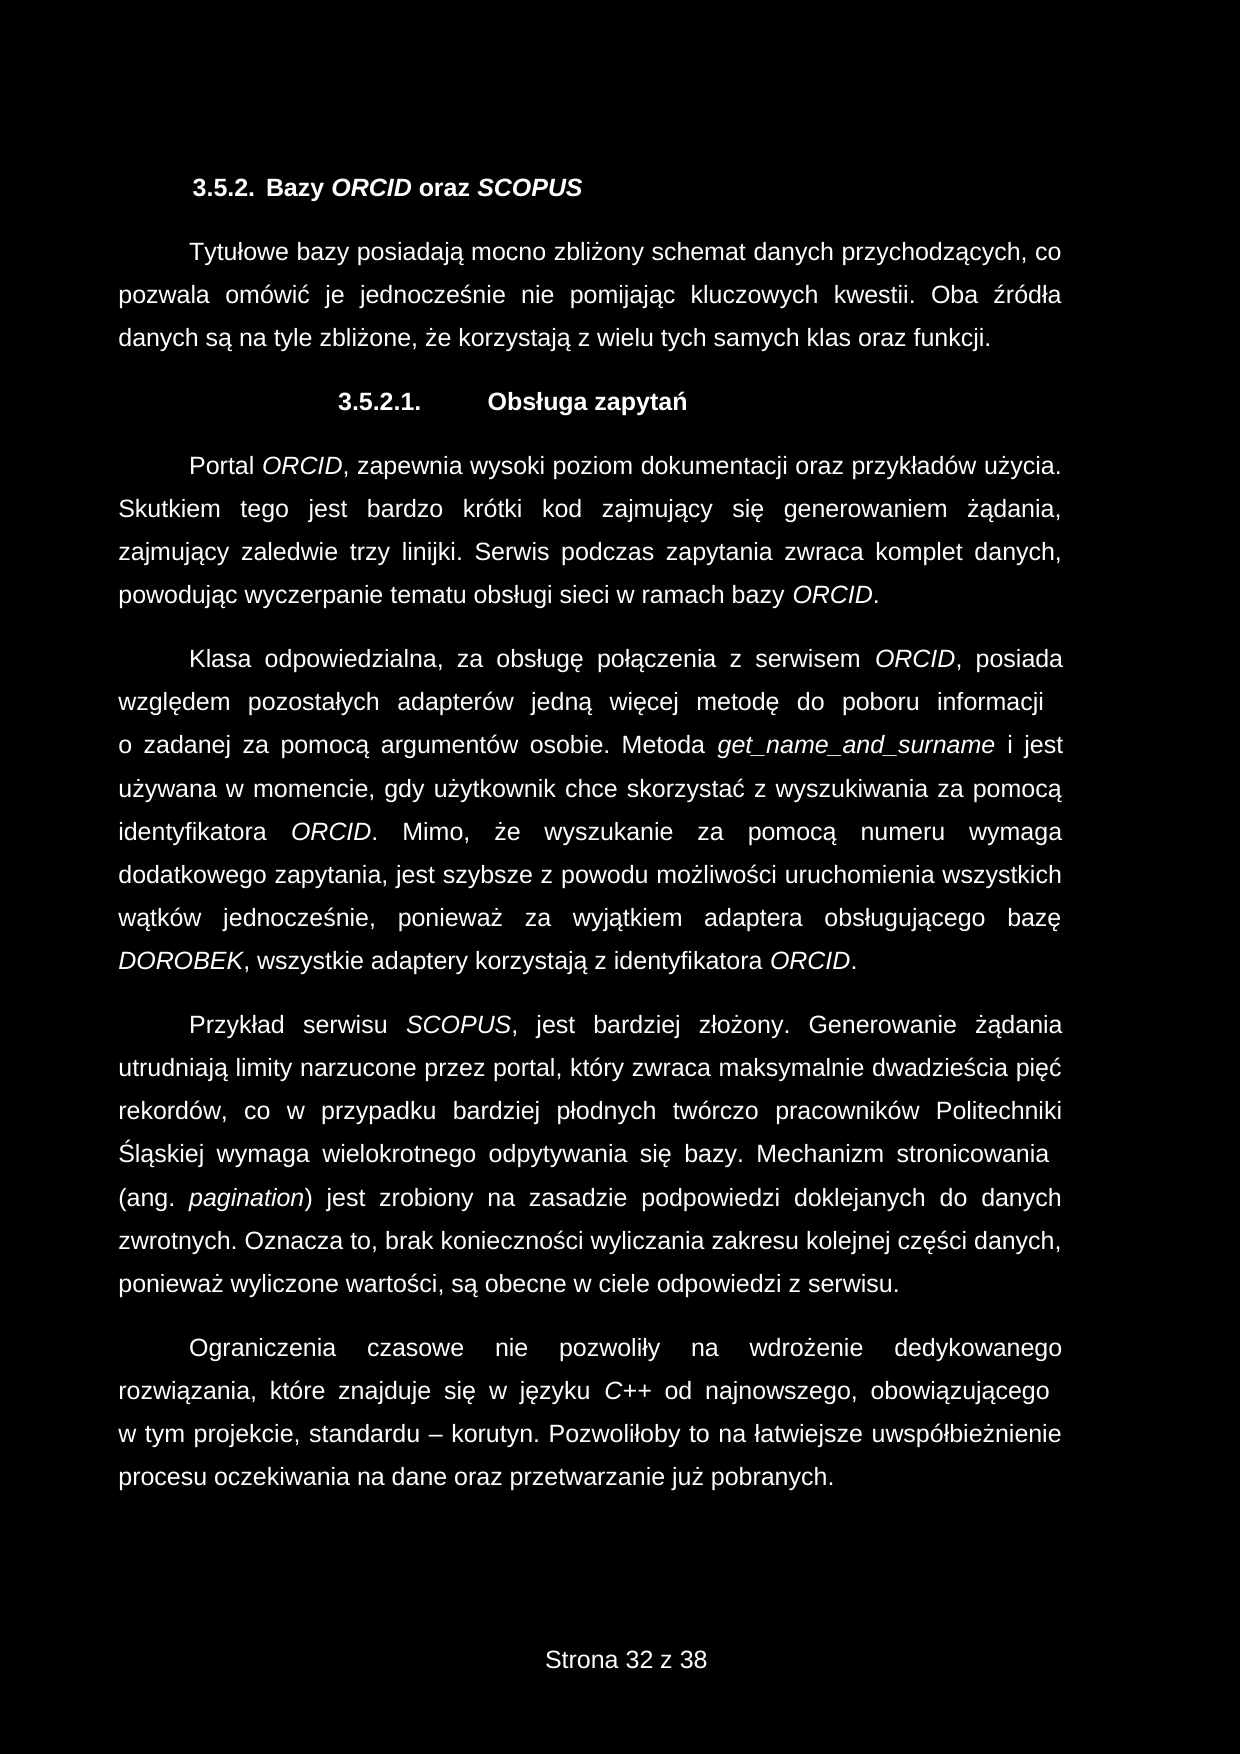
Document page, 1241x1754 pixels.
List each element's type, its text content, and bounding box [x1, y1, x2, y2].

text Ograniczenia czasowe nie pozwoliły na wdrożenie dedykowanego rozwiązania, które znajduje się w języku C++ od najnowszego, obowiązującego w tym projekcie, standardu – korutyn. Pozwoliłoby to na łatwiejsze uwspółbieżnienie procesu oczekiwania na dane oraz przetwarzanie już pobranych. [118, 1333, 1063, 1491]
text Przykład serwisu SCOPUS, jest bardziej złożony. Generowanie żądania utrudniają limity narzucone przez portal, który zwraca maksymalnie dwadzieścia pięć rekordów, co w przypadku bardziej płodnych twórczo pracowników Politechniki Śląskiej wymaga wielokrotnego odpytywania się bazy. Mechanizm stronicowania (ang. pagination) jest zrobiony na zasadzie podpowiedzi doklejanych do danych zwrotnych. Oznacza to, brak konieczności wyliczania zakresu kolejnej części danych, ponieważ wyliczone wartości, są obecne w ciele odpowiedzi z serwisu. [118, 1010, 1063, 1297]
text Portal ORCID, zapewnia wysoki poziom dokumentacji oraz przykładów użycia. Skutkiem tego jest bardzo krótki kod zajmujący się generowaniem żądania, zajmujący zaledwie trzy linijki. Serwis podczas zapytania zwraca komplet danych, powodując wyczerpanie tematu obsługi sieci w ramach bazy ORCID. [118, 451, 1063, 609]
text Tytułowe bazy posiadają mocno zbliżony schemat danych przychodzących, co pozwala omówić je jednocześnie nie pomijając kluczowych kwestii. Oba źródła danych są na tyle zbliżone, że korzystają z wielu tych samych klas oraz funkcji. [118, 237, 1063, 352]
subtitle Obsługa zapytań [267, 387, 1063, 416]
subtitle Bazy ORCID oraz SCOPUS [192, 173, 1063, 201]
text Klasa odpowiedzialna, za obsługę połączenia z serwisem ORCID, posiada względem pozostałych adapterów jedną więcej metodę do poboru informacji o zadanej za pomocą argumentów osobie. Metoda get_name_and_surname i jest używana w momencie, gdy użytkownik chce skorzystać z wyszukiwania za pomocą identyfikatora ORCID. Mimo, że wyszukanie za pomocą numeru wymaga dodatkowego zapytania, jest szybsze z powodu możliwości uruchomienia wszystkich wątków jednocześnie, ponieważ za wyjątkiem adaptera obsługującego bazę DOROBEK, wszystkie adaptery korzystają z identyfikatora ORCID. [118, 644, 1063, 975]
